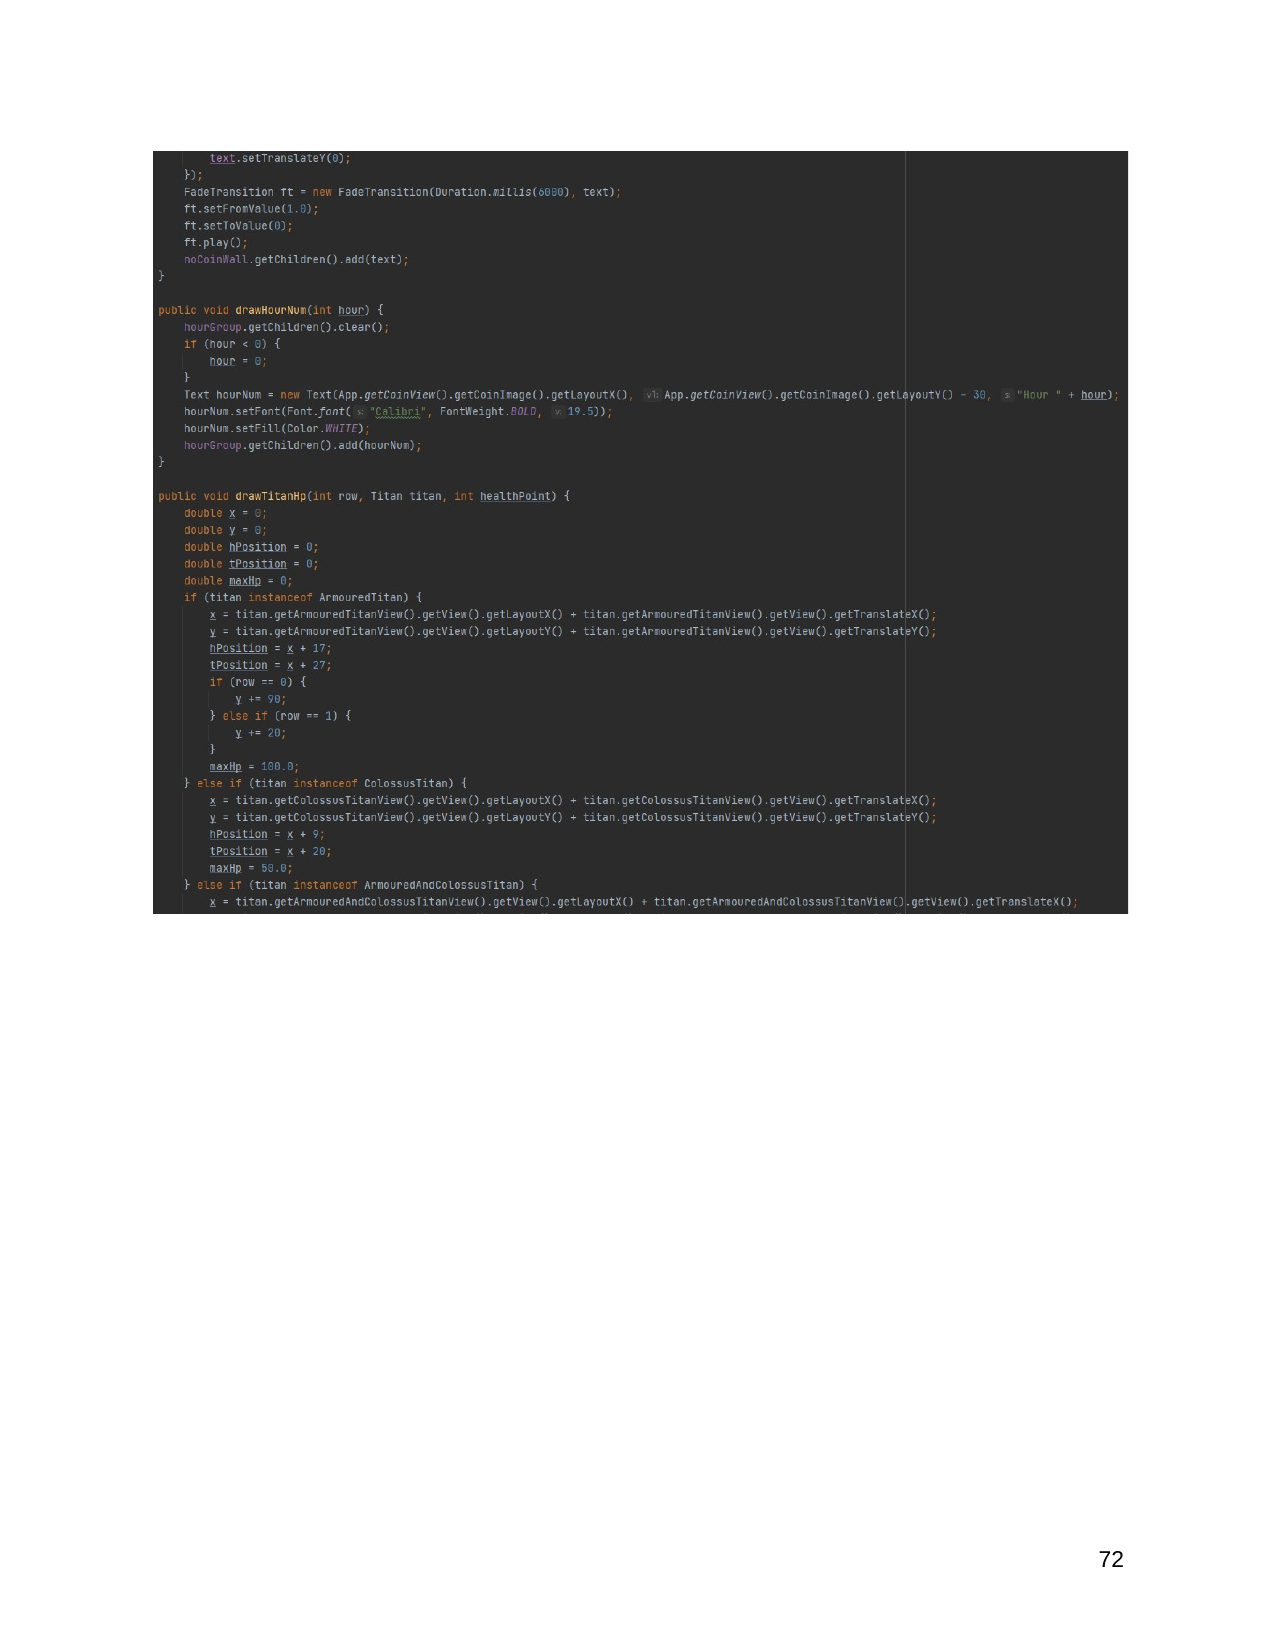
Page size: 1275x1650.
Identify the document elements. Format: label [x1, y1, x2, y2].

picture [153, 151, 1129, 914]
